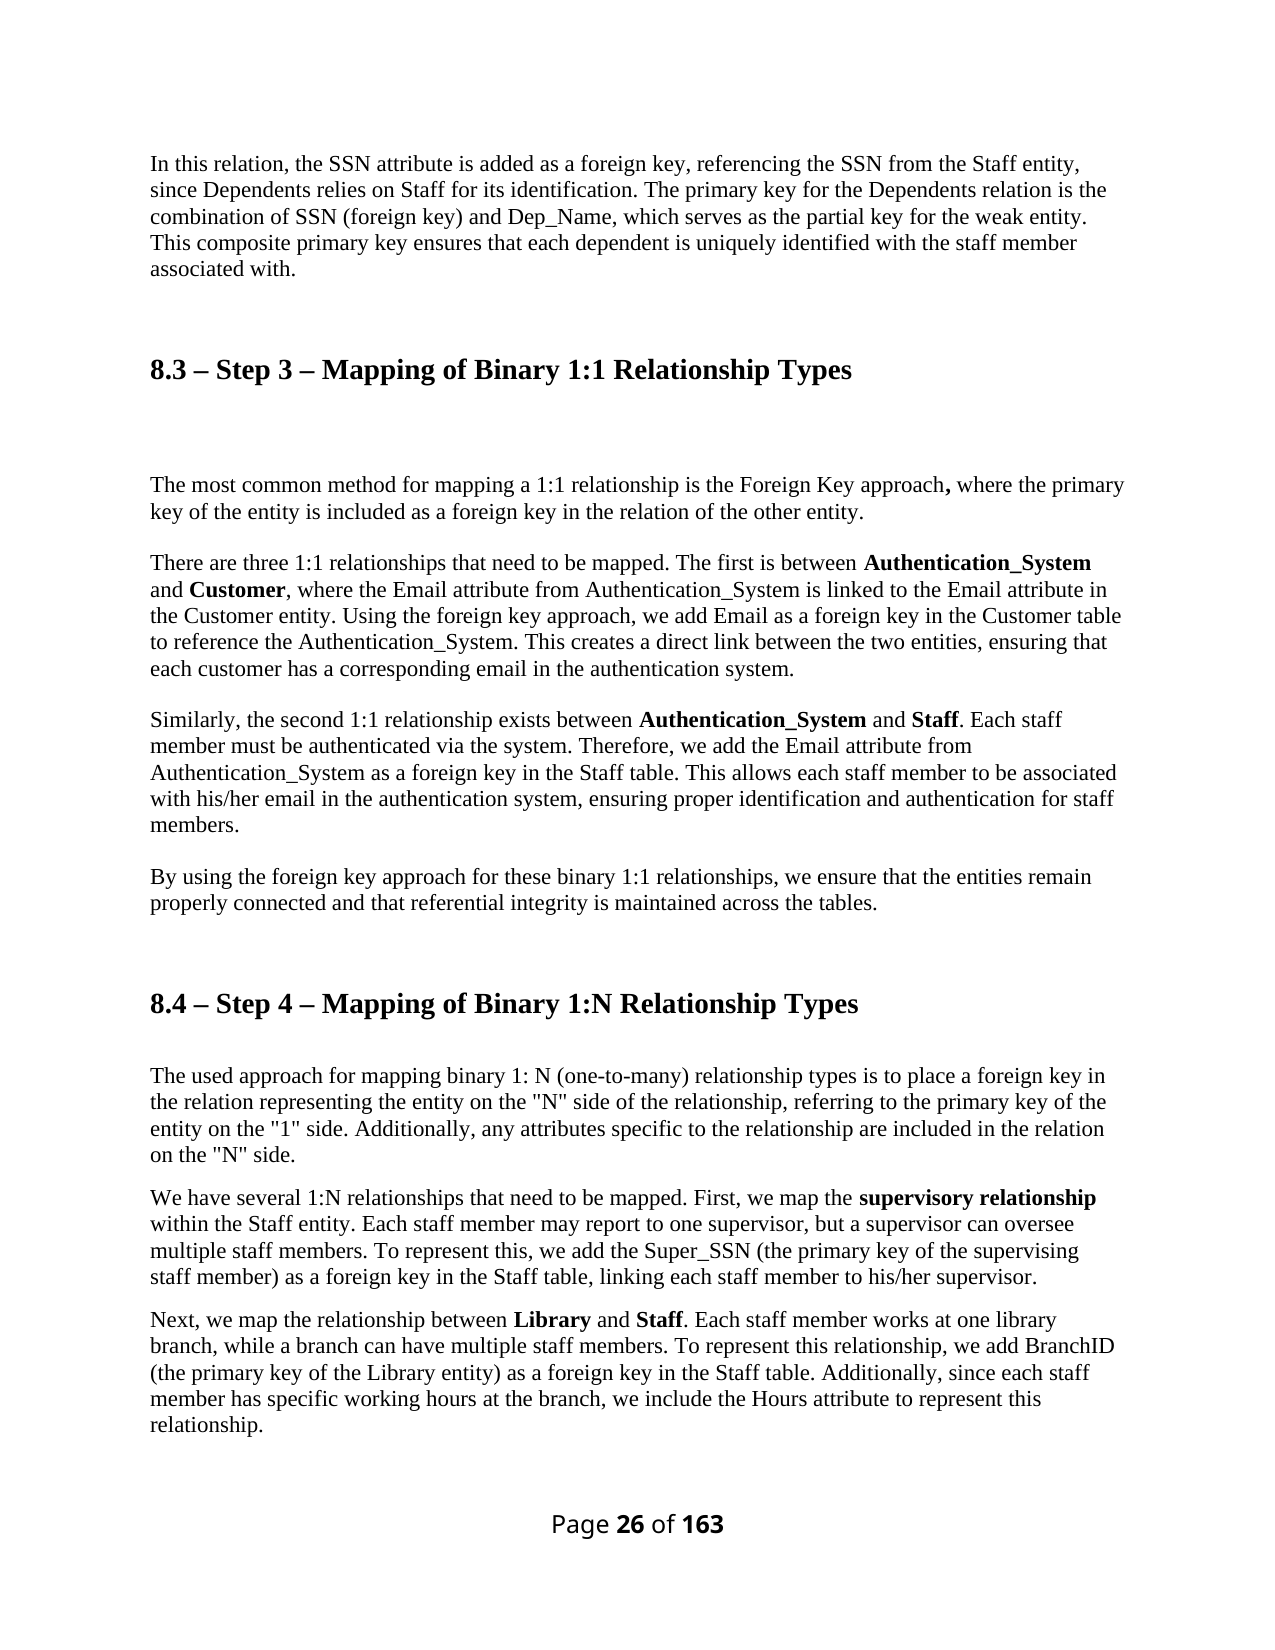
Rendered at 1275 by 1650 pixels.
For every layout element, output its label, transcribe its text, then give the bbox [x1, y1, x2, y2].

text In this relation, the SSN attribute is added as a foreign key, referencing the SSN from the Staff entity, since Dependents relies on Staff for its identification. The primary key for the Dependents relation is the combination of SSN (foreign key) and Dep_Name, which serves as the partial key for the weak entity. This composite primary key ensures that each dependent is uniquely identified with the staff member associated with. [150, 150, 1125, 282]
text By using the foreign key approach for these binary 1:1 relationships, we ensure that the entities remain properly connected and that referential integrity is maintained across the tables. [150, 863, 1125, 916]
text The used approach for mapping binary 1: N (one-to-many) relationship types is to place a foreign key in the relation representing the entity on the "N" side of the relationship, referring to the primary key of the entity on the "1" side. Additionally, any attributes specific to the relationship are included in the relation on the "N" side. [150, 1062, 1125, 1167]
text There are three 1:1 relationships that need to be mapped. The first is between Authentication_System and Customer, where the Email attribute from Authentication_System is linked to the Email attribute in the Customer entity. Using the foreign key approach, we add Email as a foreign key in the Customer table to reference the Authentication_System. This creates a direct link between the two entities, ensuring that each customer has a corresponding email in the authentication system. [150, 549, 1125, 681]
text The most common method for mapping a 1:1 relationship is the Foreign Key approach, where the primary key of the entity is included as a foreign key in the relation of the other entity. [150, 472, 1125, 524]
text We have several 1:N relationships that need to be mapped. First, we map the supervisory relationship within the Staff entity. Each staff member may report to one supervisor, but a supervisor can oversee multiple staff members. To represent this, we add the Super_SSN (the primary key of the supervising staff member) as a foreign key in the Staff table, linking each staff member to his/her supervisor. [150, 1184, 1125, 1289]
text Next, we map the relationship between Library and Staff. Each staff member works at one library branch, while a branch can have multiple staff members. To represent this relationship, we add BranchID (the primary key of the Library entity) as a foreign key in the Staff table. Additionally, since each staff member has specific working hours at the branch, we include the Hours attribute to represent this relationship. [150, 1306, 1125, 1438]
text Similarly, the second 1:1 relationship exists between Authentication_System and Staff. Each staff member must be authenticated via the system. Therefore, we add the Email attribute from Authentication_System as a foreign key in the Staff table. This allows each staff member to be associated with his/her email in the authentication system, ensuring proper identification and authentication for staff members. [150, 706, 1125, 838]
subtitle 8.3 – Step 3 – Mapping of Binary 1:1 Relationship Types [150, 352, 1125, 386]
subtitle 8.4 – Step 4 – Mapping of Binary 1:N Relationship Types [150, 986, 1125, 1019]
